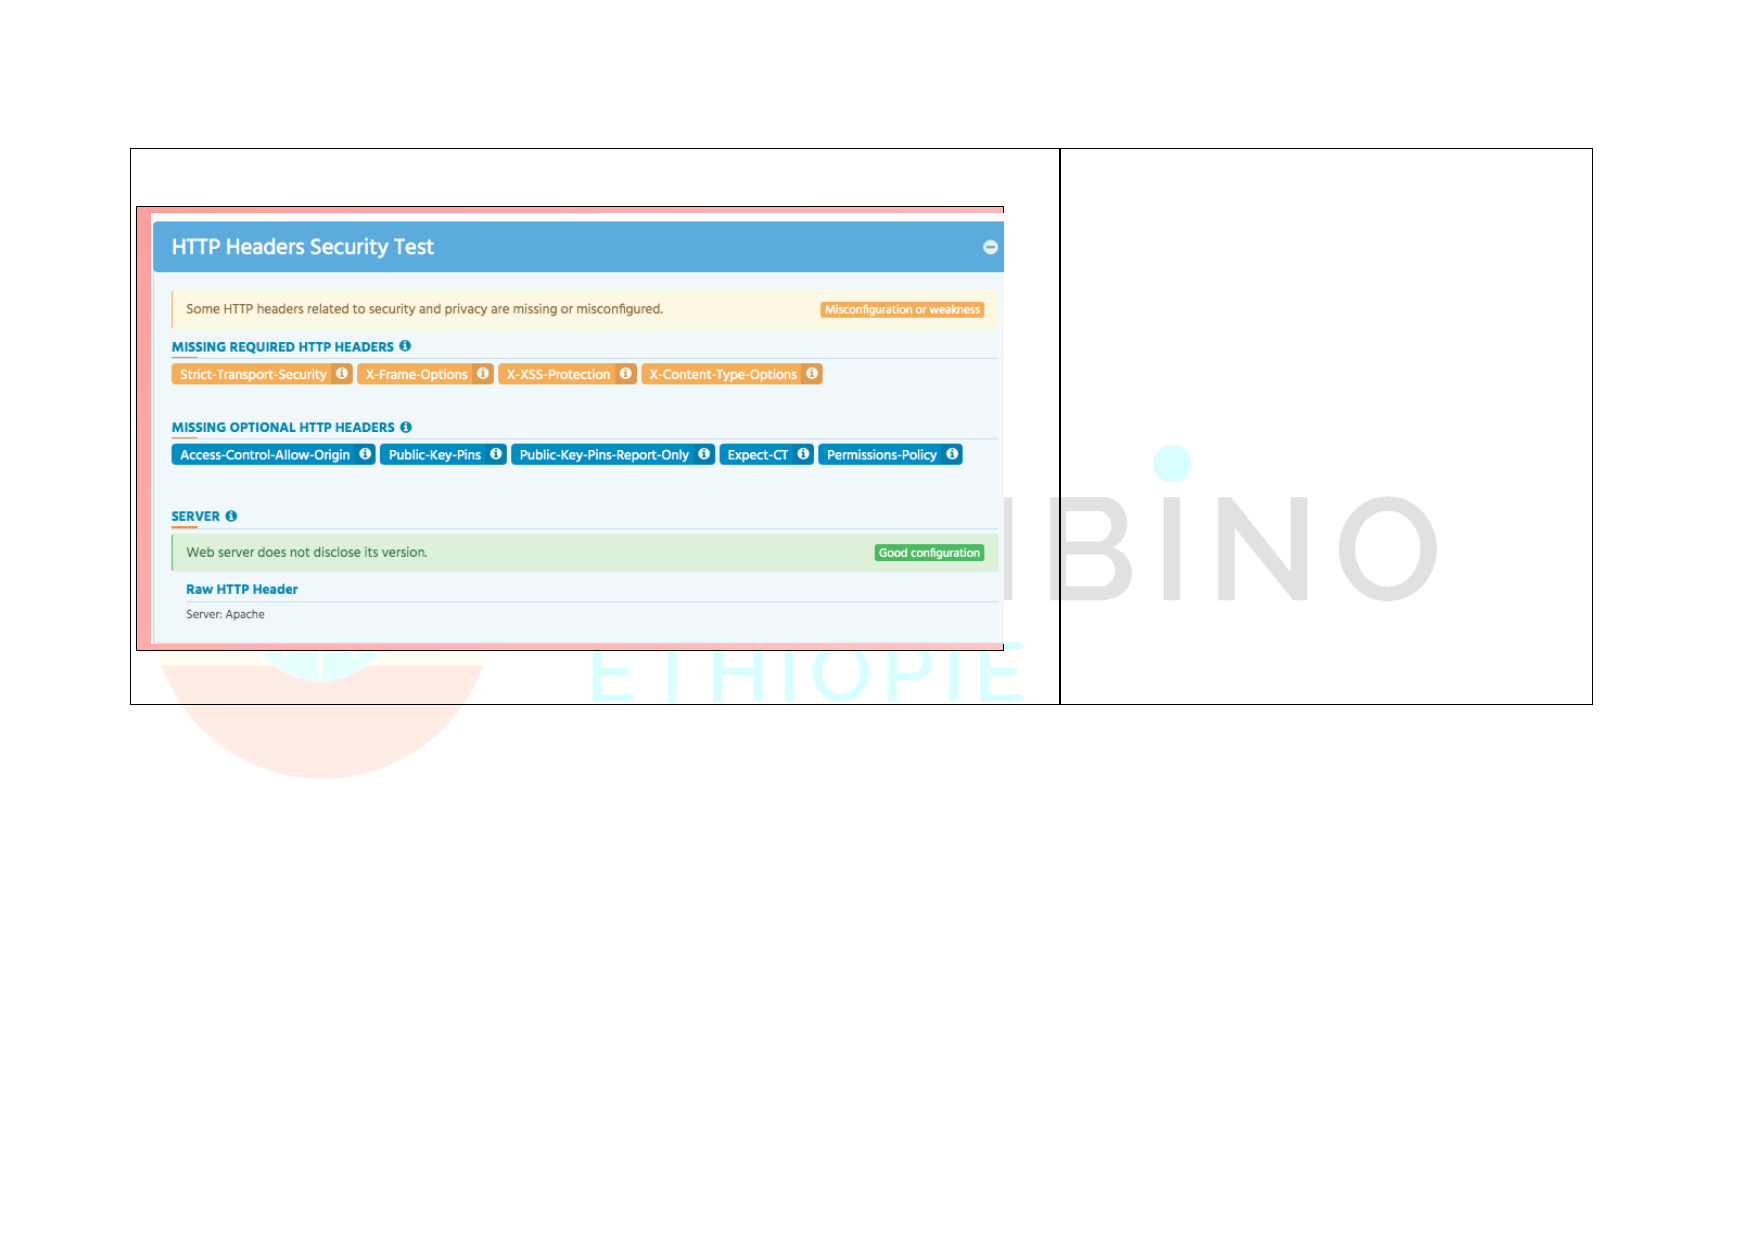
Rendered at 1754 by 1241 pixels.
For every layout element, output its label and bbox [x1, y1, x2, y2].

table_cell [131, 149, 1059, 704]
picture [151, 213, 1004, 644]
table_cell [1061, 149, 1592, 704]
